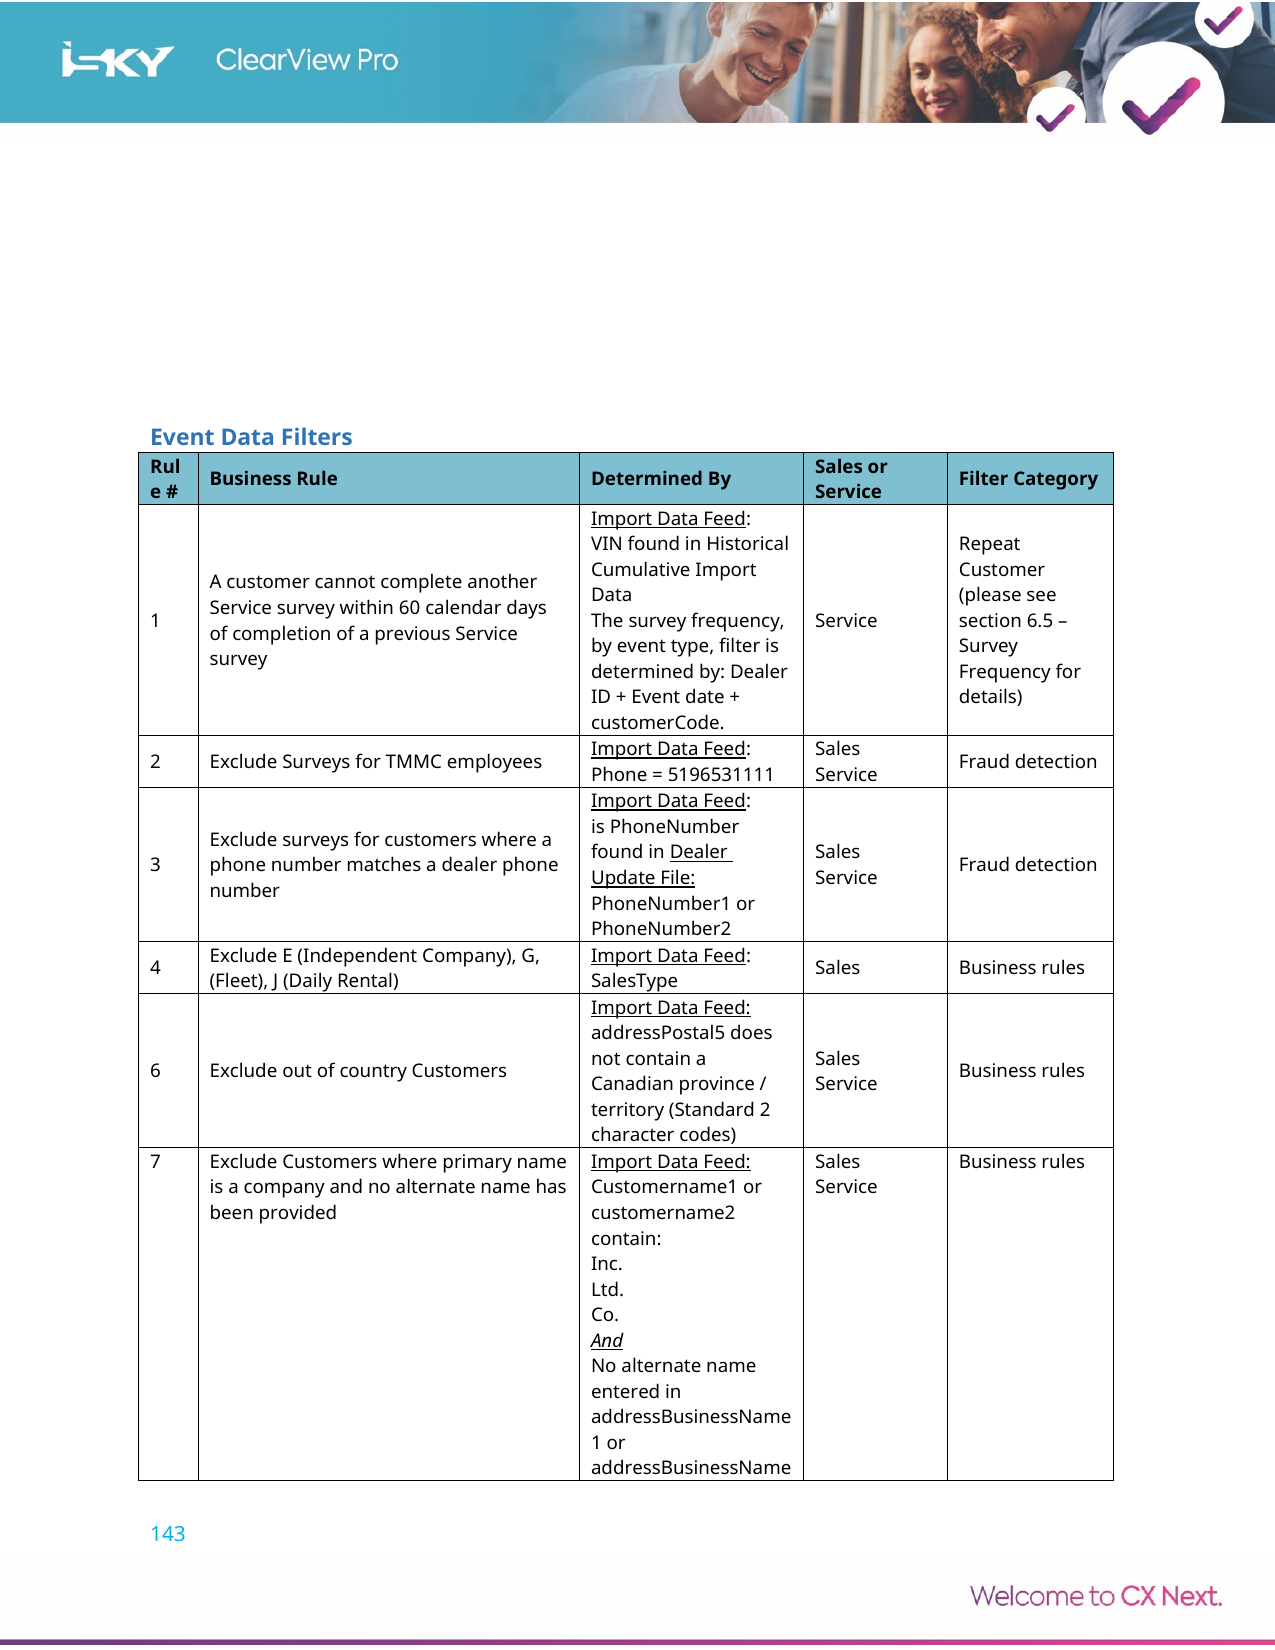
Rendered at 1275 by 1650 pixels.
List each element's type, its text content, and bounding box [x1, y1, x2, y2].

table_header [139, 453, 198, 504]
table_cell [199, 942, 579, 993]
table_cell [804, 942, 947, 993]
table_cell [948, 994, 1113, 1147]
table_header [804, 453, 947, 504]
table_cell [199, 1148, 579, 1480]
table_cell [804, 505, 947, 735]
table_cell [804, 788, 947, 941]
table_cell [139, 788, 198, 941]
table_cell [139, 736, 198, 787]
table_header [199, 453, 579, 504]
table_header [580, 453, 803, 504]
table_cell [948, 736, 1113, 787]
subtitle Event Data Filters [150, 421, 1125, 452]
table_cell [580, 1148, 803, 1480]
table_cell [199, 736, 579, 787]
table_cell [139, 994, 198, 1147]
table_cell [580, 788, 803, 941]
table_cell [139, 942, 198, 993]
picture [0, 2, 1275, 140]
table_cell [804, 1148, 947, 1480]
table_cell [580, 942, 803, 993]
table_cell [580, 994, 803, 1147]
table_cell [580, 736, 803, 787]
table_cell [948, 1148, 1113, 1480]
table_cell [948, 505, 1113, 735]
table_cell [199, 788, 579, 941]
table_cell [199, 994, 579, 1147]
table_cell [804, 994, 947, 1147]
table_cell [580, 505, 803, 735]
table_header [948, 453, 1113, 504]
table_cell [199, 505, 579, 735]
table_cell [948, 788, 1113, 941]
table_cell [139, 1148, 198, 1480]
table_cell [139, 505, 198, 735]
picture [0, 1558, 1275, 1645]
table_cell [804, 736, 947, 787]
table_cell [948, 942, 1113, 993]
